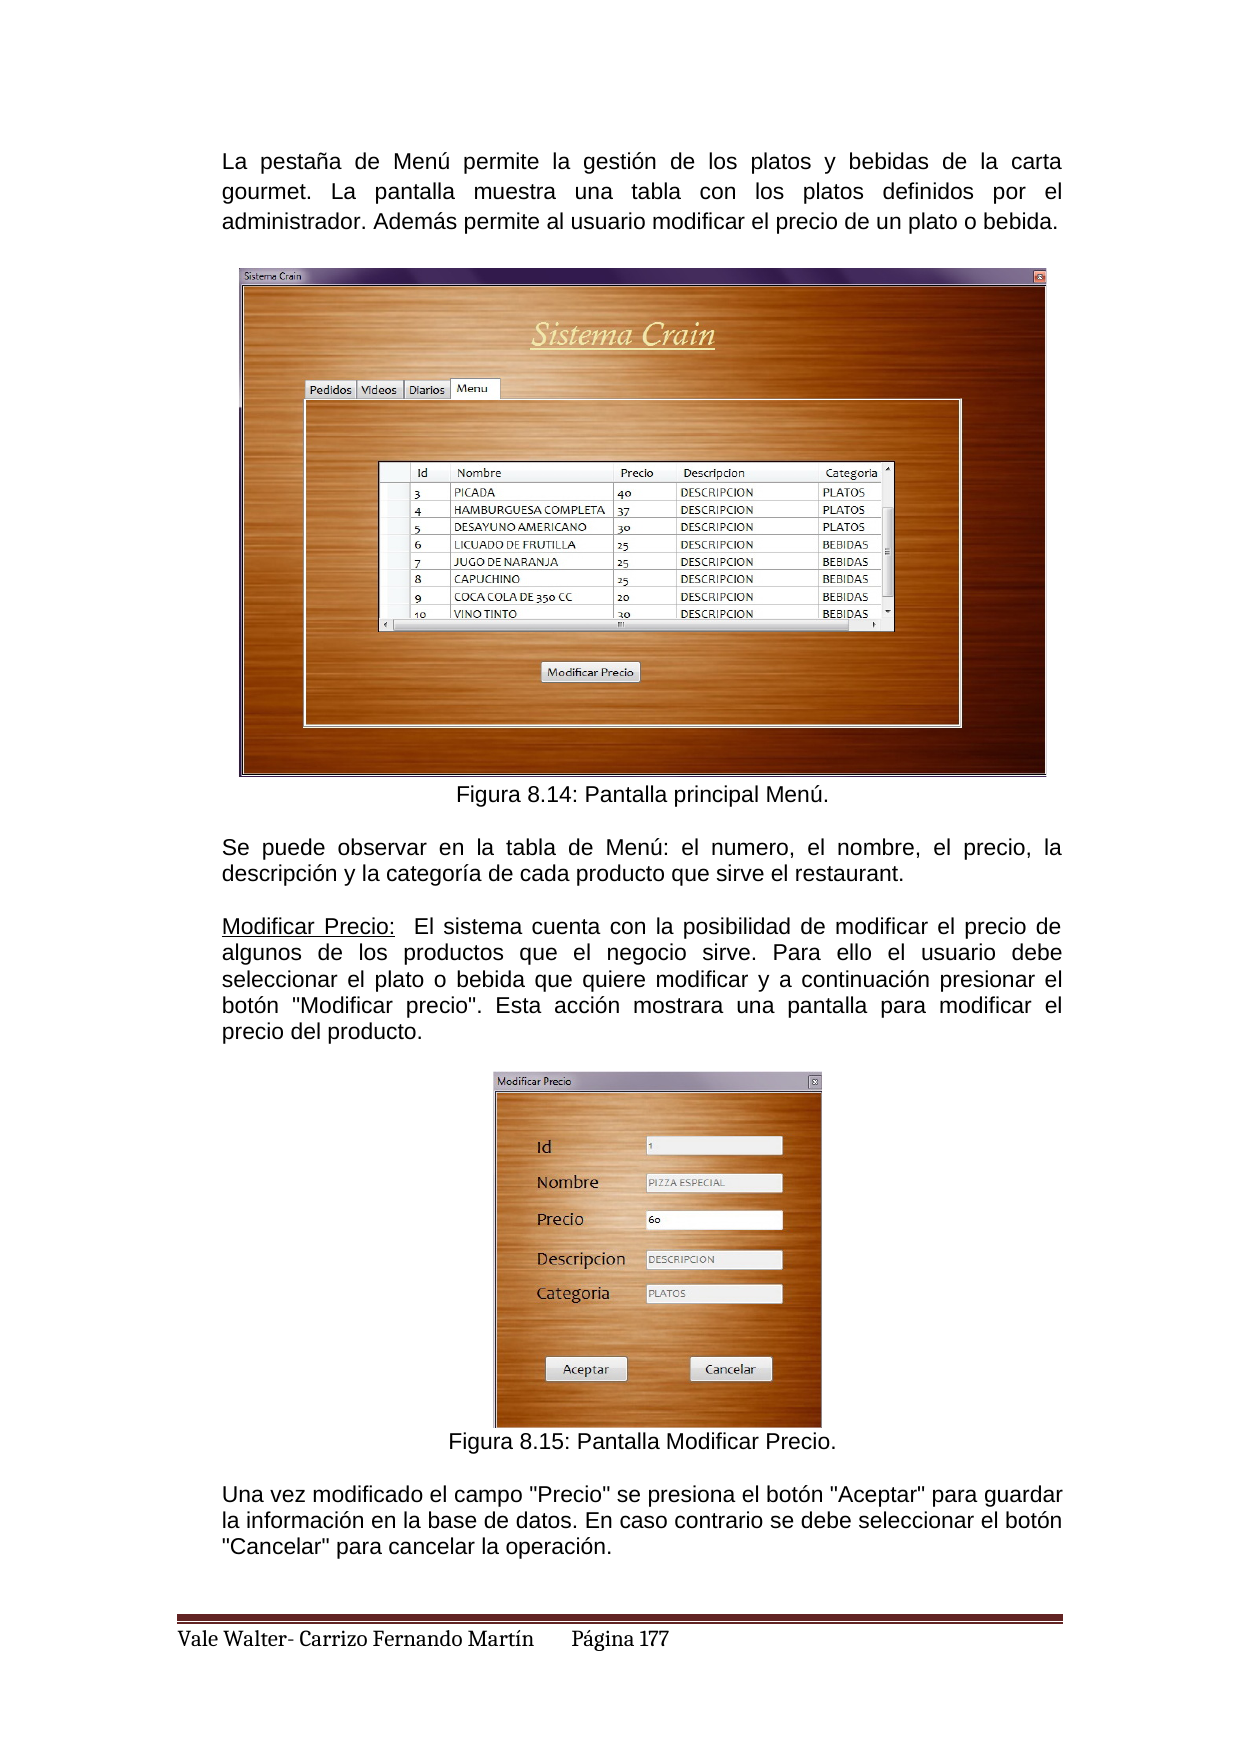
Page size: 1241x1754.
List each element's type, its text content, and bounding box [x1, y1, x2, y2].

picture [238, 268, 1047, 777]
text Se puede observar en la tabla de Menú: el numero, el nombre, el precio, la descripción y la categoría de cada producto que sirve el restaurant. [222, 834, 1063, 886]
text Figura 8.15: Pantalla Modificar Precio. [222, 1428, 1063, 1454]
picture [493, 1071, 822, 1428]
text Figura 8.14: Pantalla principal Menú. [222, 781, 1063, 807]
text Modificar Precio: El sistema cuenta con la posibilidad de modificar el precio de algunos de los productos que el negocio sirve. Para ello el usuario debe seleccionar el plato o bebida que quiere modificar y a continuación presionar el botón "Modificar precio". Esta acción mostrara una pantalla para modificar el precio del producto. [222, 913, 1063, 1044]
text La pestaña de Menú permite la gestión de los platos y bebidas de la carta gourmet. La pantalla muestra una tabla con los platos definidos por el administrador. Además permite al usuario modificar el precio de un plato o bebida. [222, 148, 1063, 234]
text Una vez modificado el campo "Precio" se presiona el botón "Aceptar" para guardar la información en la base de datos. En caso contrario se debe seleccionar el botón "Cancelar" para cancelar la operación. [222, 1481, 1063, 1560]
